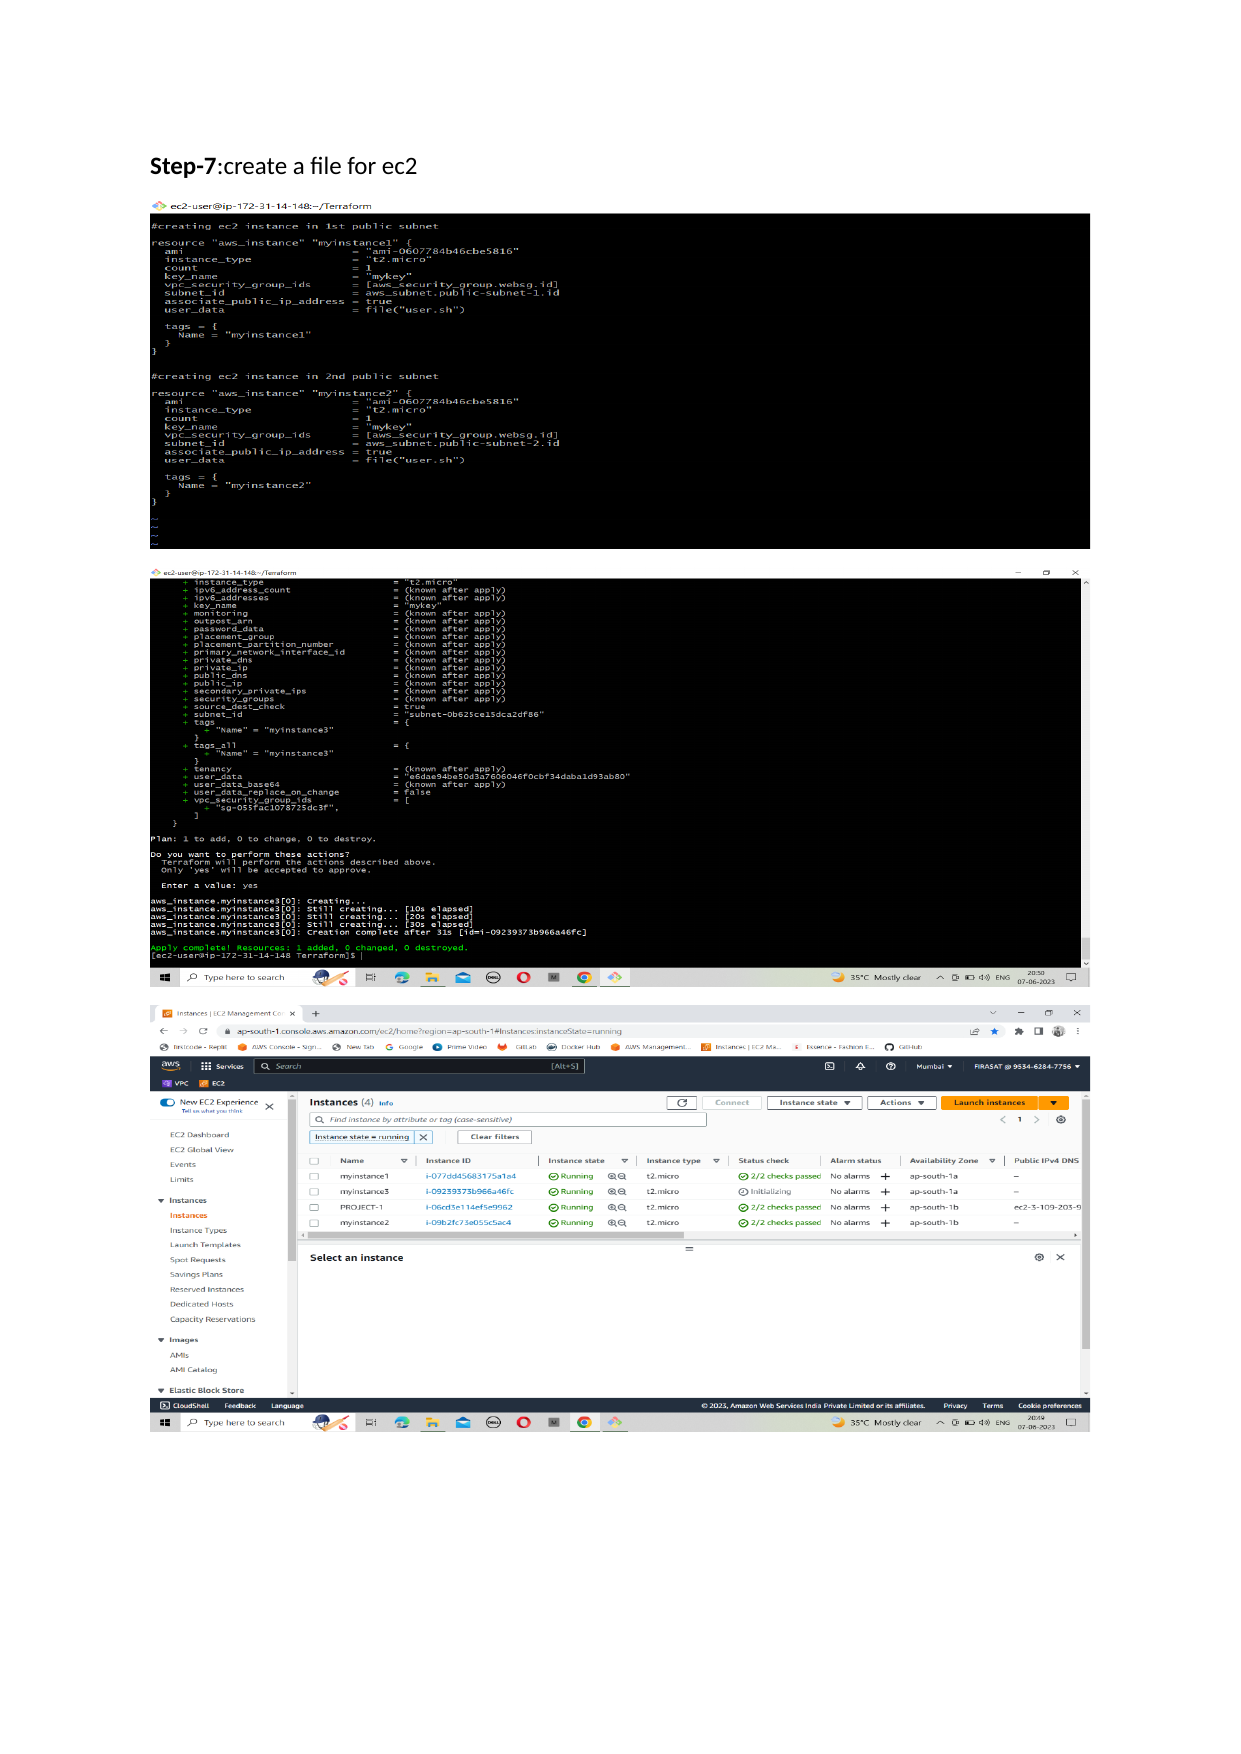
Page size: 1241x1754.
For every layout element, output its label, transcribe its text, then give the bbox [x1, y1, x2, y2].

picture [150, 567, 1091, 987]
picture [150, 199, 1091, 549]
text Step-7:create a file for ec2 [150, 150, 1090, 181]
picture [150, 1005, 1091, 1432]
